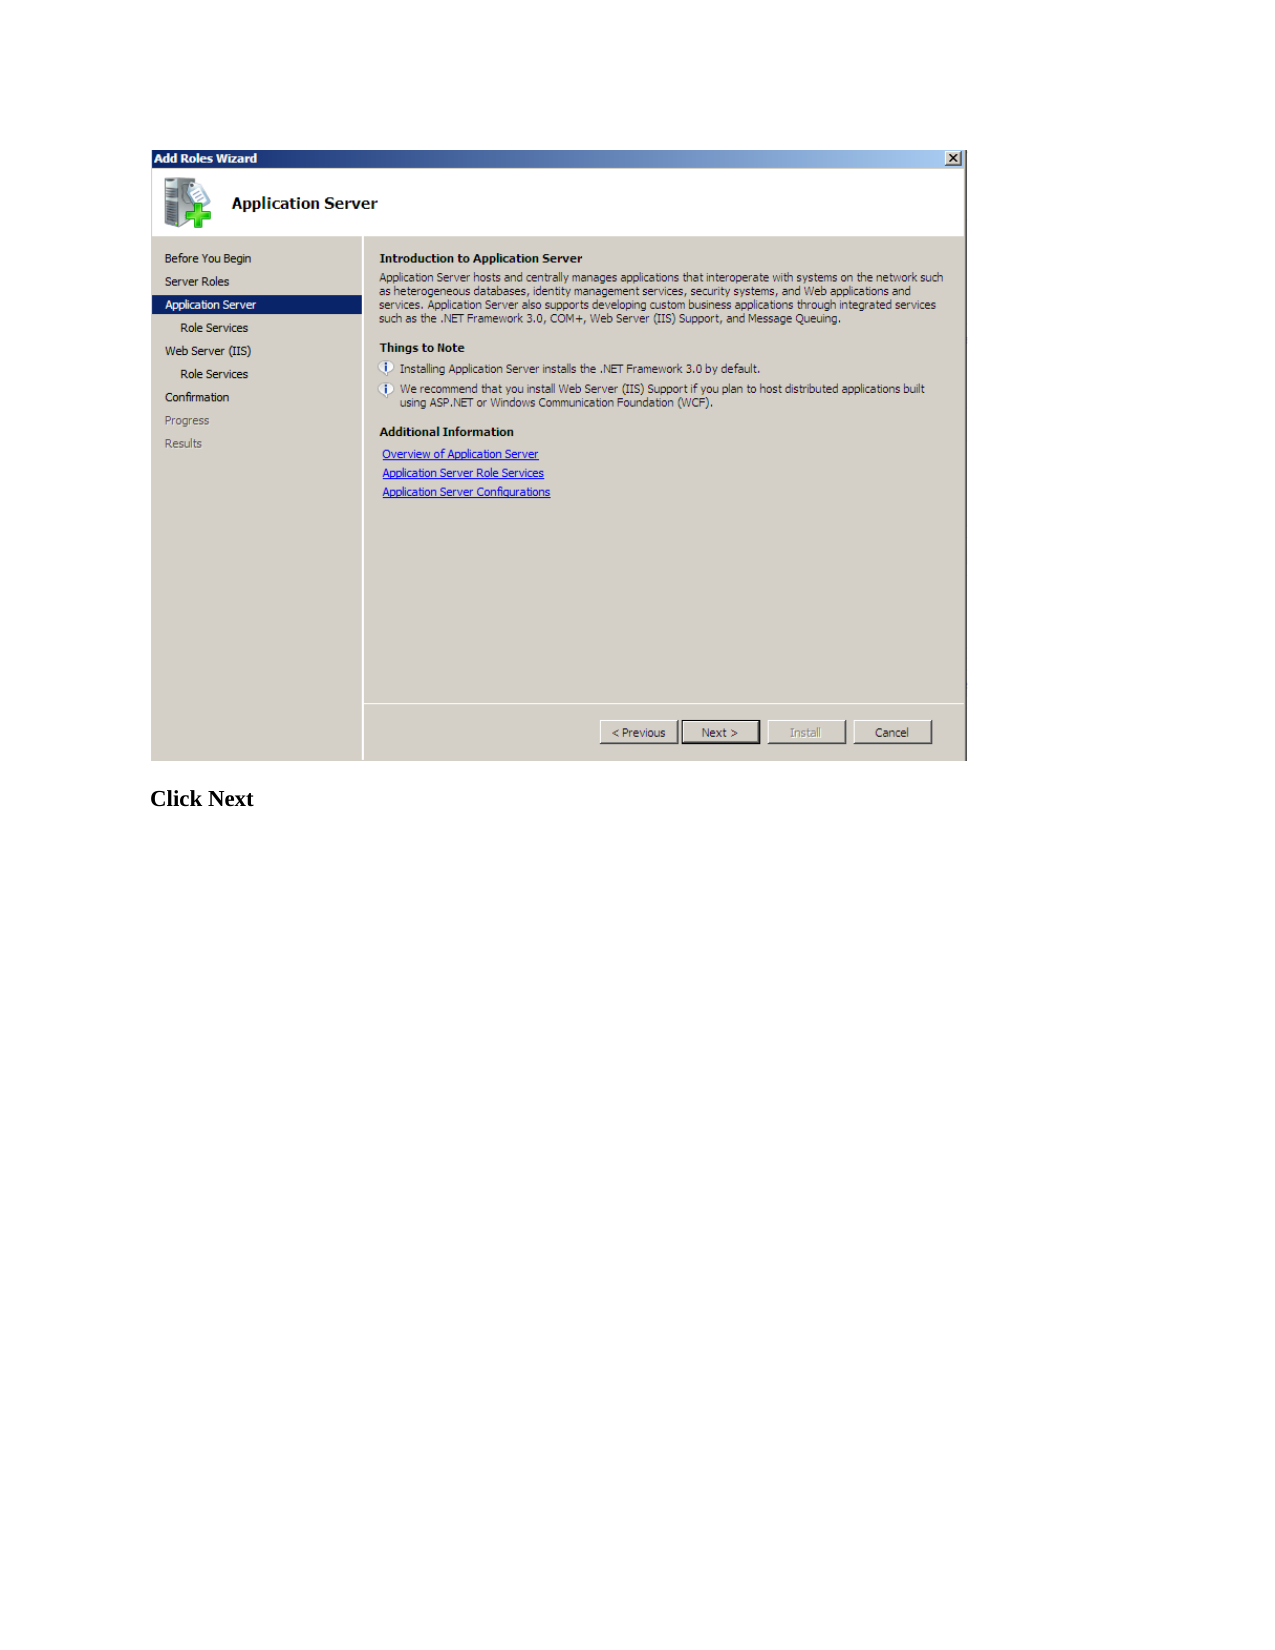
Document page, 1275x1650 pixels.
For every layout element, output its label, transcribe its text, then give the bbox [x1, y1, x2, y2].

text Click Next [150, 785, 1125, 812]
picture [150, 150, 968, 761]
